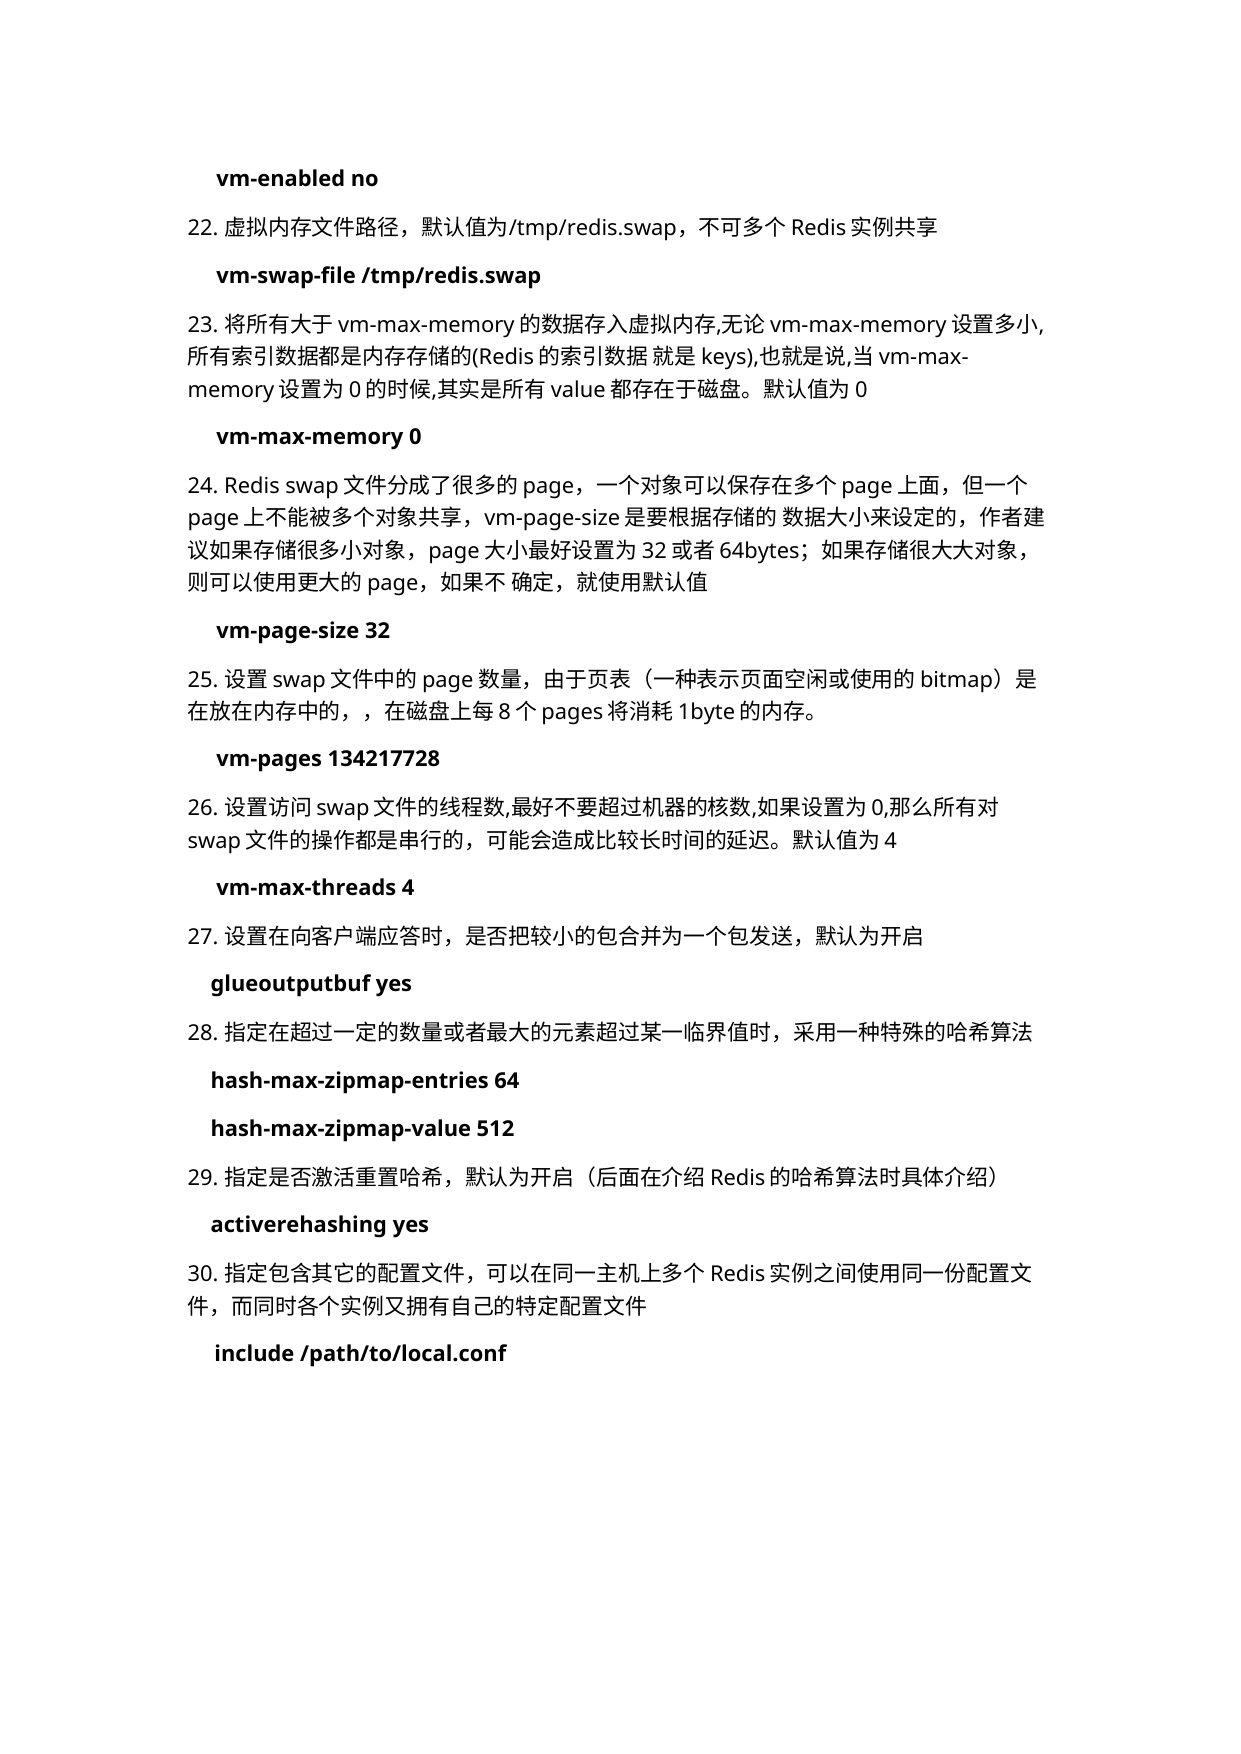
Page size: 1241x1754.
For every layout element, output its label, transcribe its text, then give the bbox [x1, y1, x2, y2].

text 25. 设置swap文件中的page数量，由于页表（一种表示页面空闲或使用的bitmap）是在放在内存中的，，在磁盘上每8个pages将消耗1byte的内存。 [187, 661, 1053, 726]
text vm-max-memory 0 [187, 419, 1053, 452]
text include /path/to/local.conf [187, 1336, 1053, 1369]
text 28. 指定在超过一定的数量或者最大的元素超过某一临界值时，采用一种特殊的哈希算法 [187, 1015, 1053, 1048]
text 26. 设置访问swap文件的线程数,最好不要超过机器的核数,如果设置为0,那么所有对swap文件的操作都是串行的，可能会造成比较长时间的延迟。默认值为4 [187, 790, 1053, 855]
text 22. 虚拟内存文件路径，默认值为/tmp/redis.swap，不可多个Redis实例共享 [187, 210, 1053, 243]
text 23. 将所有大于vm-max-memory的数据存入虚拟内存,无论vm-max-memory设置多小,所有索引数据都是内存存储的(Redis的索引数据 就是keys),也就是说,当vm-max-memory设置为0的时候,其实是所有value都存在于磁盘。默认值为0 [187, 306, 1053, 404]
text vm-pages 134217728 [187, 742, 1053, 774]
text vm-page-size 32 [187, 613, 1053, 646]
text 27. 设置在向客户端应答时，是否把较小的包合并为一个包发送，默认为开启 [187, 919, 1053, 951]
text 30. 指定包含其它的配置文件，可以在同一主机上多个Redis实例之间使用同一份配置文件，而同时各个实例又拥有自己的特定配置文件 [187, 1256, 1053, 1321]
text 29. 指定是否激活重置哈希，默认为开启（后面在介绍Redis的哈希算法时具体介绍） [187, 1159, 1053, 1192]
text 24. Redis swap文件分成了很多的page，一个对象可以保存在多个page上面，但一个page上不能被多个对象共享，vm-page-size是要根据存储的 数据大小来设定的，作者建议如果存储很多小对象，page大小最好设置为32或者64bytes；如果存储很大大对象，则可以使用更大的page，如果不 确定，就使用默认值 [187, 468, 1053, 598]
text hash-max-zipmap-value 512 [187, 1111, 1053, 1144]
text vm-max-threads 4 [187, 871, 1053, 903]
text vm-swap-file /tmp/redis.swap [187, 258, 1053, 291]
text hash-max-zipmap-entries 64 [187, 1063, 1053, 1096]
text vm-enabled no [187, 162, 1053, 194]
text activerehashing yes [187, 1208, 1053, 1240]
text glueoutputbuf yes [187, 967, 1053, 999]
